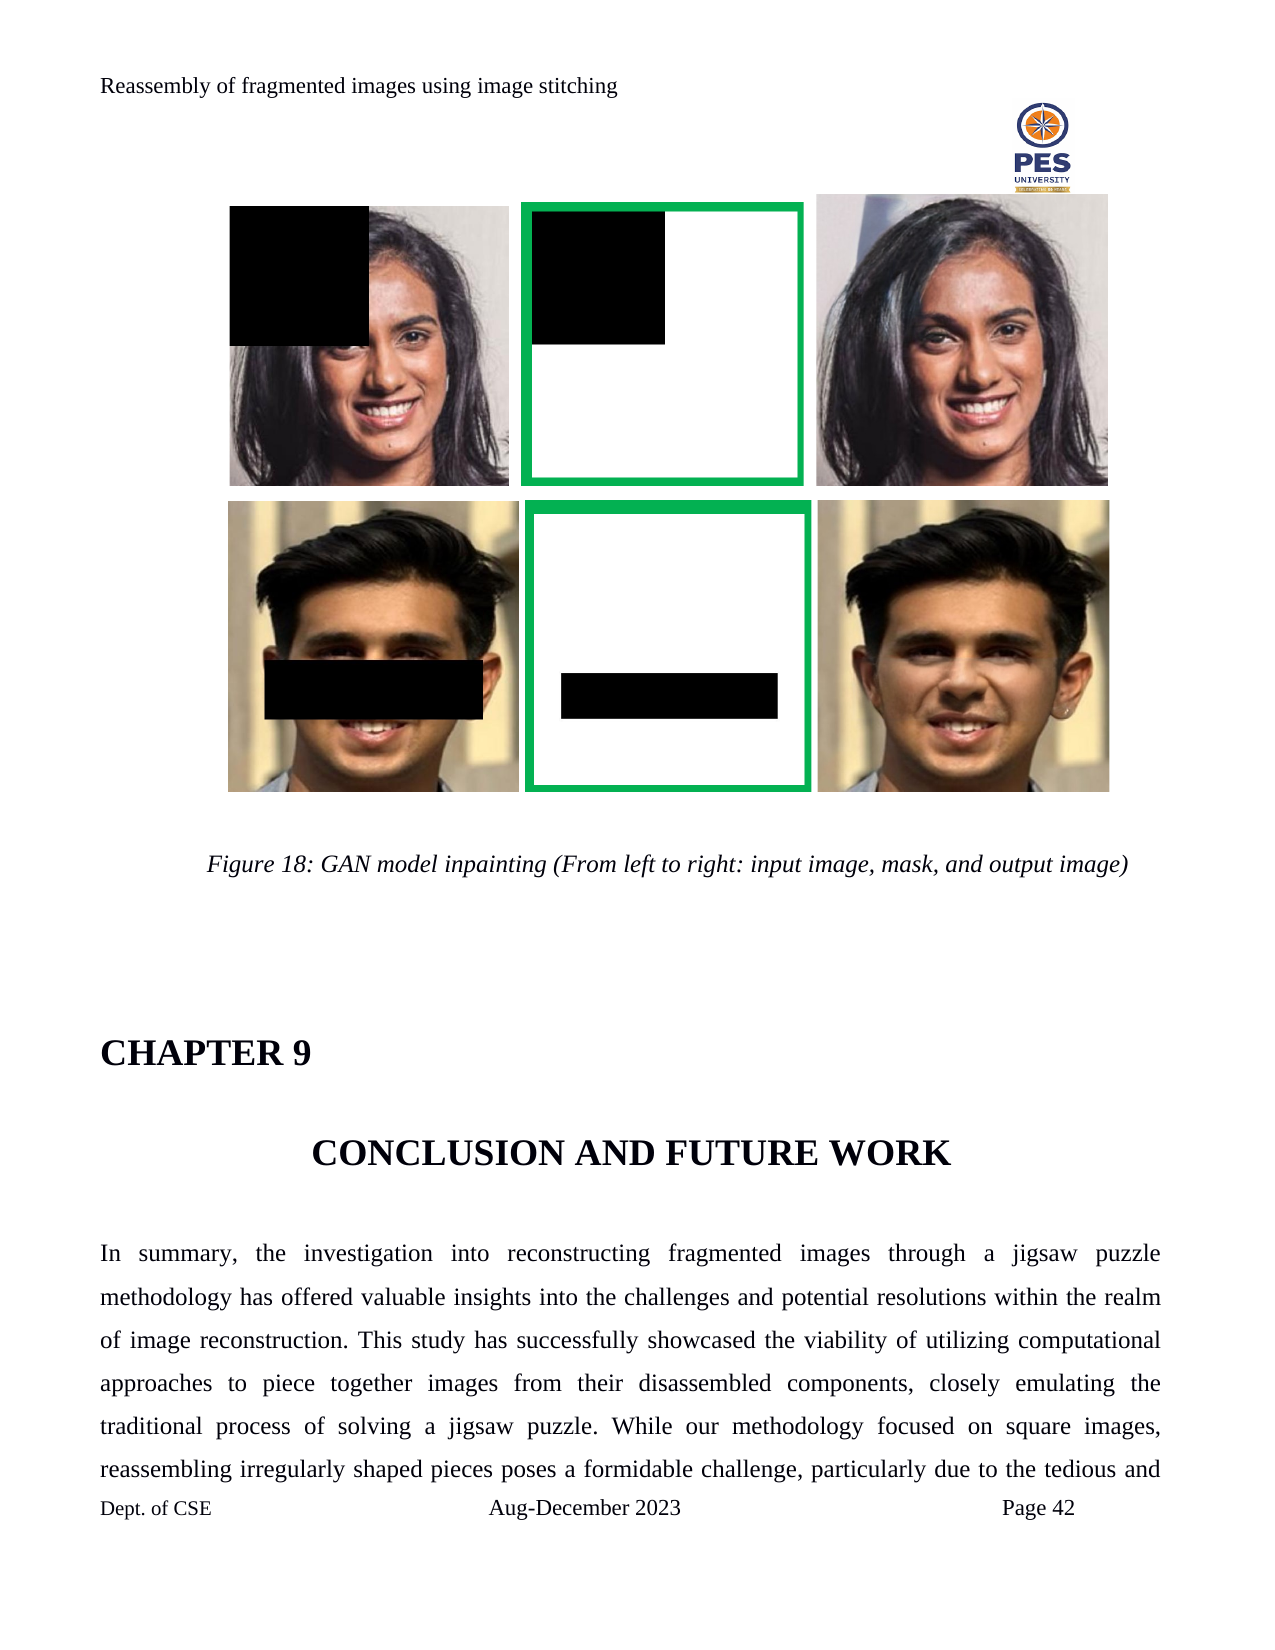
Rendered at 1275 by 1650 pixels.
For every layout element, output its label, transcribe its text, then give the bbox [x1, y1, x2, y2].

text Figure 18: GAN model inpainting (From left to right: input image, mask, and output image) [100, 849, 1162, 878]
picture [229, 206, 509, 486]
text CHAPTER 9 [100, 1031, 1162, 1074]
text CONCLUSION AND FUTURE WORK [100, 1131, 1162, 1174]
picture [816, 98, 1108, 486]
picture [228, 501, 519, 792]
picture [817, 500, 1110, 792]
picture [525, 500, 812, 792]
picture [521, 202, 804, 486]
